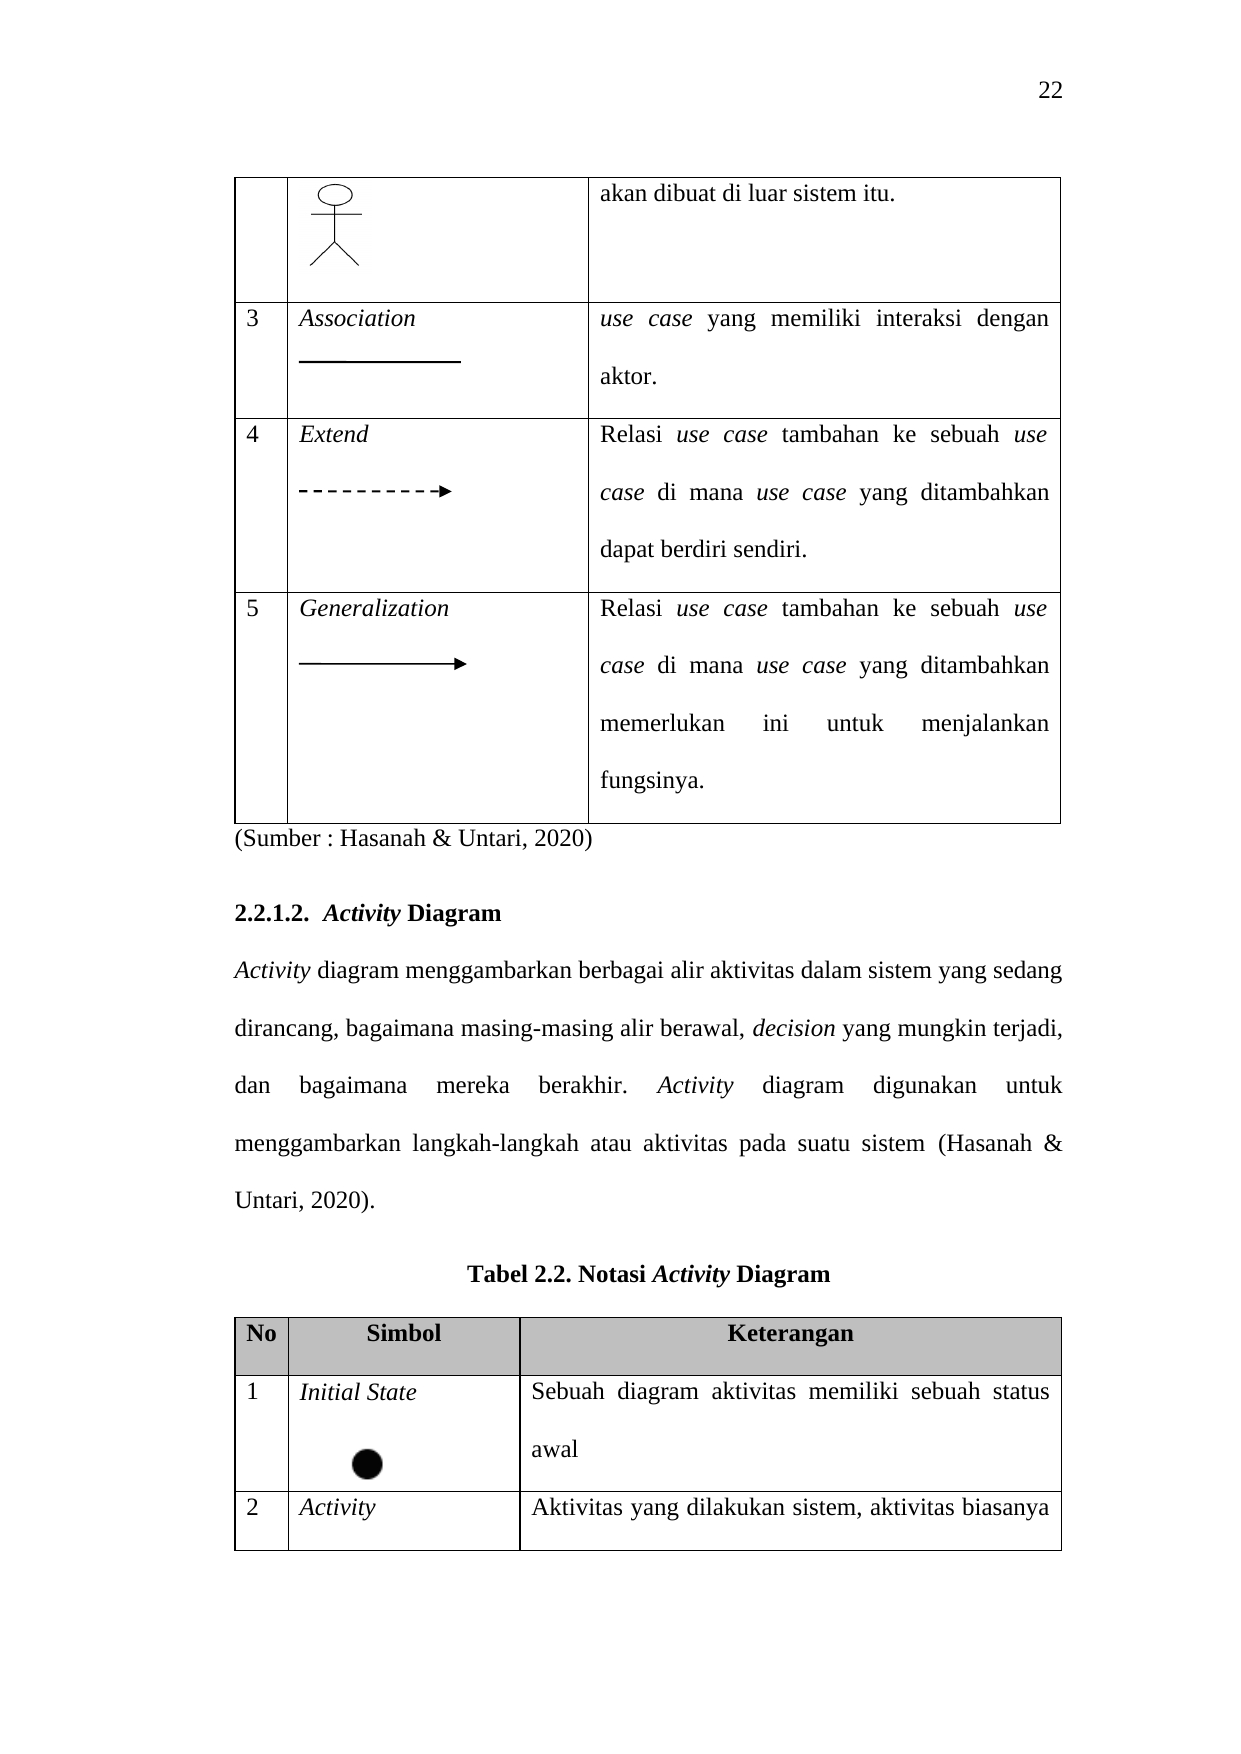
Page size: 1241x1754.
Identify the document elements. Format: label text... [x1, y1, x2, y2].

text Activity diagram menggambarkan berbagai alir aktivitas dalam sistem yang sedang dirancang, bagaimana masing-masing alir berawal, decision yang mungkin terjadi, dan bagaimana mereka berakhir. Activity diagram digunakan untuk menggambarkan langkah-langkah atau aktivitas pada suatu sistem . [234, 955, 1063, 1214]
table_cell Relasi use case tambahan ke sebuah use case di mana use case yang ditambahkan memerlukan ini untuk menjalankan fungsinya. [589, 593, 1060, 822]
picture [346, 1443, 386, 1486]
table_cell 1 [236, 1376, 288, 1491]
table_cell use case yang memiliki interaksi dengan aktor. [589, 303, 1060, 418]
table_cell Activity [289, 1492, 519, 1550]
table_header Keterangan [521, 1318, 1061, 1375]
text Tabel 2.2. Notasi Activity Diagram [234, 1259, 1063, 1288]
table_header No [236, 1318, 288, 1375]
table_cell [521, 1492, 1061, 1550]
table_cell 4 [236, 419, 287, 592]
subtitle Activity Diagram [234, 898, 1063, 926]
table_cell Actor [288, 178, 588, 302]
table_cell 2 [236, 1492, 288, 1550]
table_header Simbol [289, 1318, 519, 1375]
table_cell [589, 178, 1060, 302]
table_cell Association [288, 303, 588, 418]
table_cell Initial State [289, 1376, 519, 1491]
table_cell Sebuah diagram aktivitas memiliki sebuah status awal [521, 1376, 1061, 1491]
table_cell 3 [236, 303, 287, 418]
table_cell Extend [288, 419, 588, 592]
table_cell 2 [236, 178, 287, 302]
table_cell Generalization [288, 593, 588, 822]
table_cell 5 [236, 593, 287, 822]
table_cell Relasi use case tambahan ke sebuah use case di mana use case yang ditambahkan dapat berdiri sendiri. [589, 419, 1060, 592]
picture [299, 178, 373, 274]
